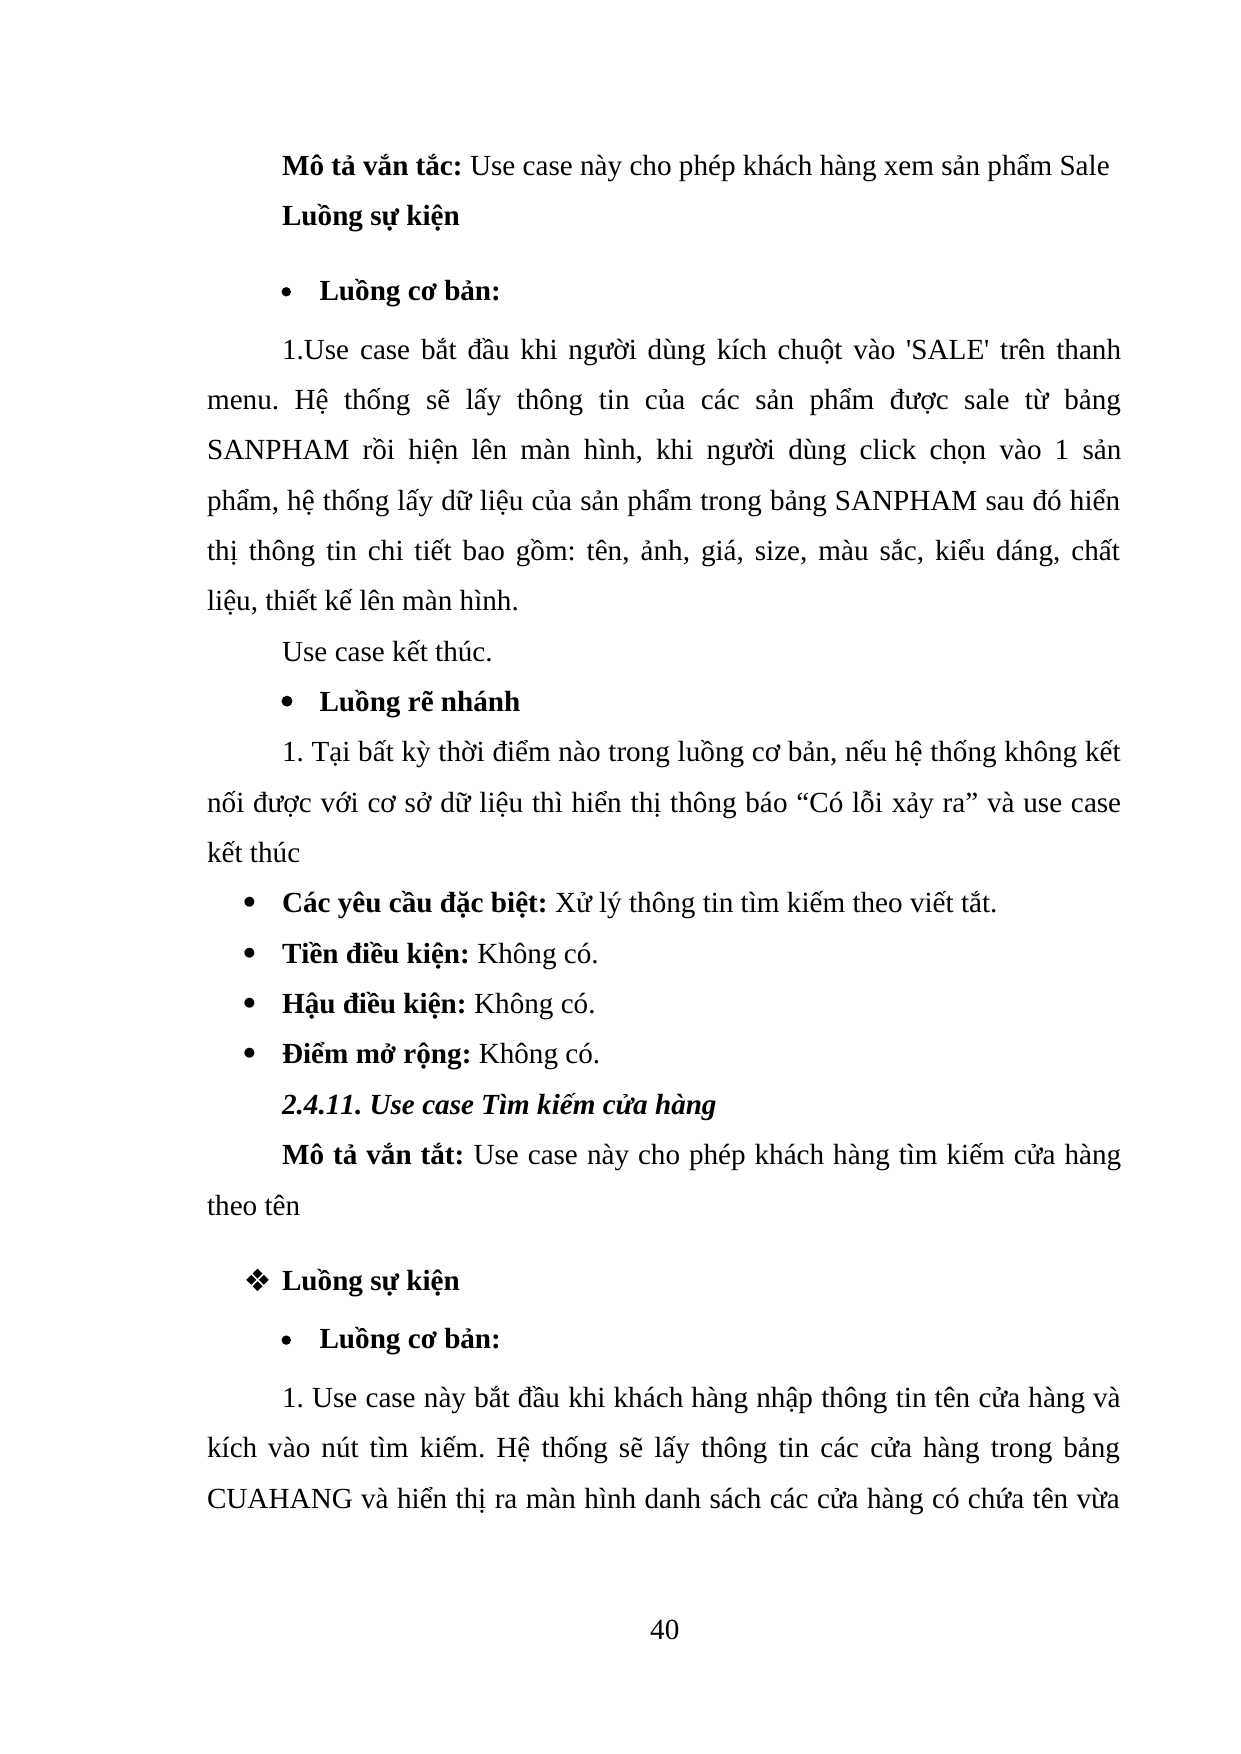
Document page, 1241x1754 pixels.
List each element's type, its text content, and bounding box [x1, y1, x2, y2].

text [207, 1380, 1122, 1514]
list Luồng rẽ nhánh [282, 684, 1122, 718]
text Use case kết thúc. [207, 634, 1122, 667]
list Điểm mở rộng: Không có. [244, 1037, 1122, 1070]
text Luồng sự kiện [207, 198, 1122, 232]
list Luồng cơ bản: [282, 1322, 1122, 1355]
text Mô tả vắn tắt: Use case này cho phép khách hàng tìm kiếm cửa hàng theo tên [207, 1137, 1122, 1221]
list Luồng sự kiện [244, 1263, 1122, 1297]
list Luồng cơ bản: [282, 273, 1122, 307]
text Mô tả vắn tắc: Use case này cho phép khách hàng xem sản phẩm Sale [207, 148, 1122, 181]
text 1.Use case bắt đầu khi người dùng kích chuột vào 'SALE' trên thanh menu. Hệ thống sẽ lấy thông tin của các sản phẩm được sale từ bảng SANPHAM rồi hiện lên màn hình, khi người dùng click chọn vào 1 sản phẩm, hệ thống lấy dữ liệu của sản phẩm trong bảng SANPHAM sau đó hiển thị thông tin chi tiết bao gồm: tên, ảnh, giá, size, màu sắc, kiểu dáng, chất liệu, thiết kế lên màn hình. [207, 332, 1122, 617]
text Use case Tìm kiếm cửa hàng [282, 1087, 1122, 1121]
text 1. Tại bất kỳ thời điểm nào trong luồng cơ bản, nếu hệ thống không kết nối được với cơ sở dữ liệu thì hiển thị thông báo “Có lỗi xảy ra” và use case kết thúc [207, 734, 1122, 869]
list Hậu điều kiện: Không có. [244, 986, 1122, 1020]
list Tiền điều kiện: Không có. [244, 936, 1122, 969]
list Các yêu cầu đặc biệt: Xử lý thông tin tìm kiếm theo viết tắt. [244, 885, 1122, 919]
